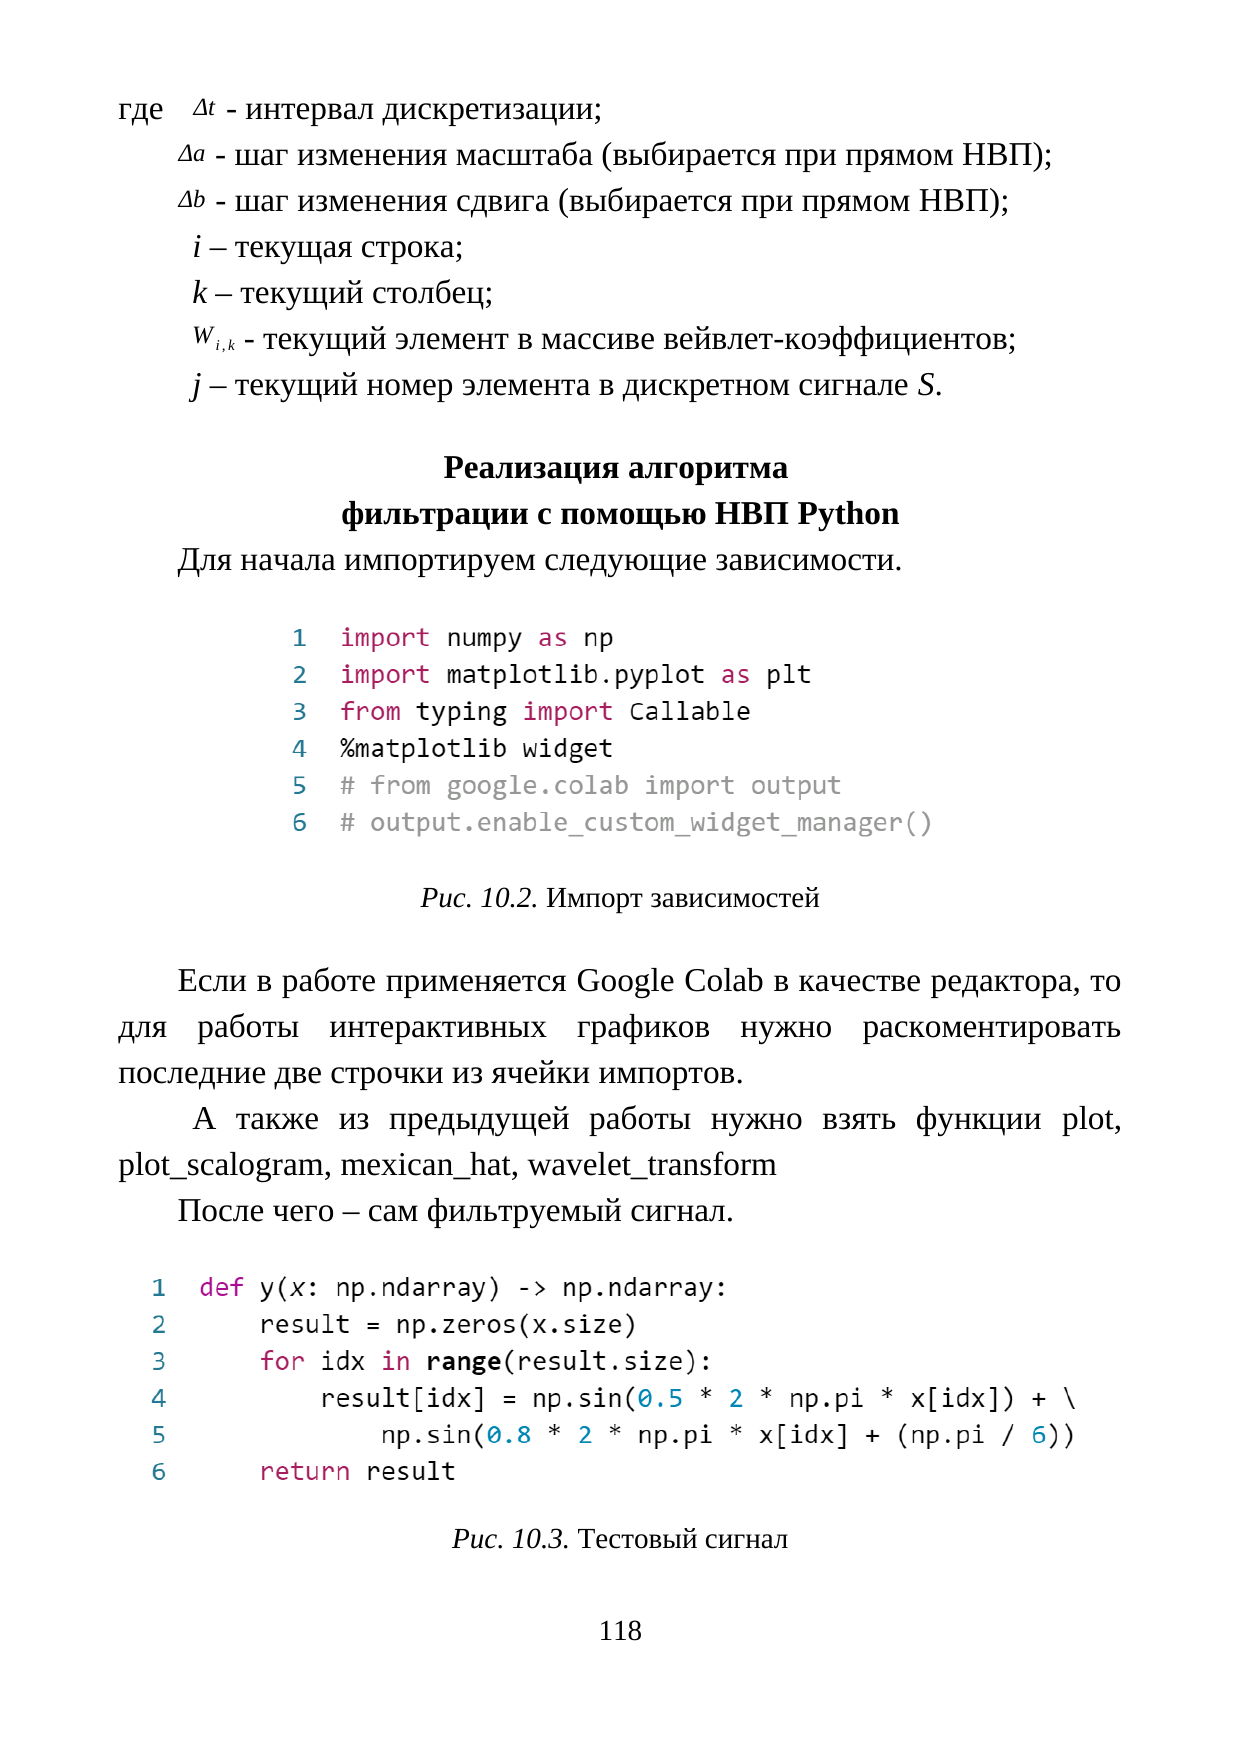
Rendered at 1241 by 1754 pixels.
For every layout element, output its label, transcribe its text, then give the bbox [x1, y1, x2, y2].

picture [118, 1235, 1123, 1522]
text Рис. 10.2. Импорт зависимостей [118, 881, 1122, 914]
text После чего – сам фильтруемый сигнал. [118, 1190, 1122, 1228]
text Если в работе применяется Google Colab в качестве редактора, то для работы интерактивных графиков нужно раскоментировать последние две строчки из ячейки импортов. [118, 960, 1122, 1090]
text k – текущий столбец; [118, 272, 1122, 311]
picture [258, 585, 982, 873]
text i – текущая строка; [118, 226, 1122, 265]
text А также из предыдущей работы нужно взять функции plot, plot_scalogram, mexican_hat, wavelet_transform [118, 1098, 1122, 1182]
text где - интервал дискретизации; [118, 89, 1122, 127]
text - шаг изменения масштаба (выбирается при прямом НВП); [118, 134, 1122, 173]
text Реализация алгоритма фильтрации с помощью НВП Python [118, 448, 1122, 532]
text - текущий элемент в массиве вейвлет-коэффициентов; [118, 318, 1122, 357]
text j – текущий номер элемента в дискретном сигнале S. [118, 364, 1122, 403]
text Рис. 10.3. Тестовый сигнал [118, 1522, 1122, 1555]
text Для начала импортируем следующие зависимости. [118, 539, 1122, 578]
text - шаг изменения сдвига (выбирается при прямом НВП); [118, 181, 1122, 219]
